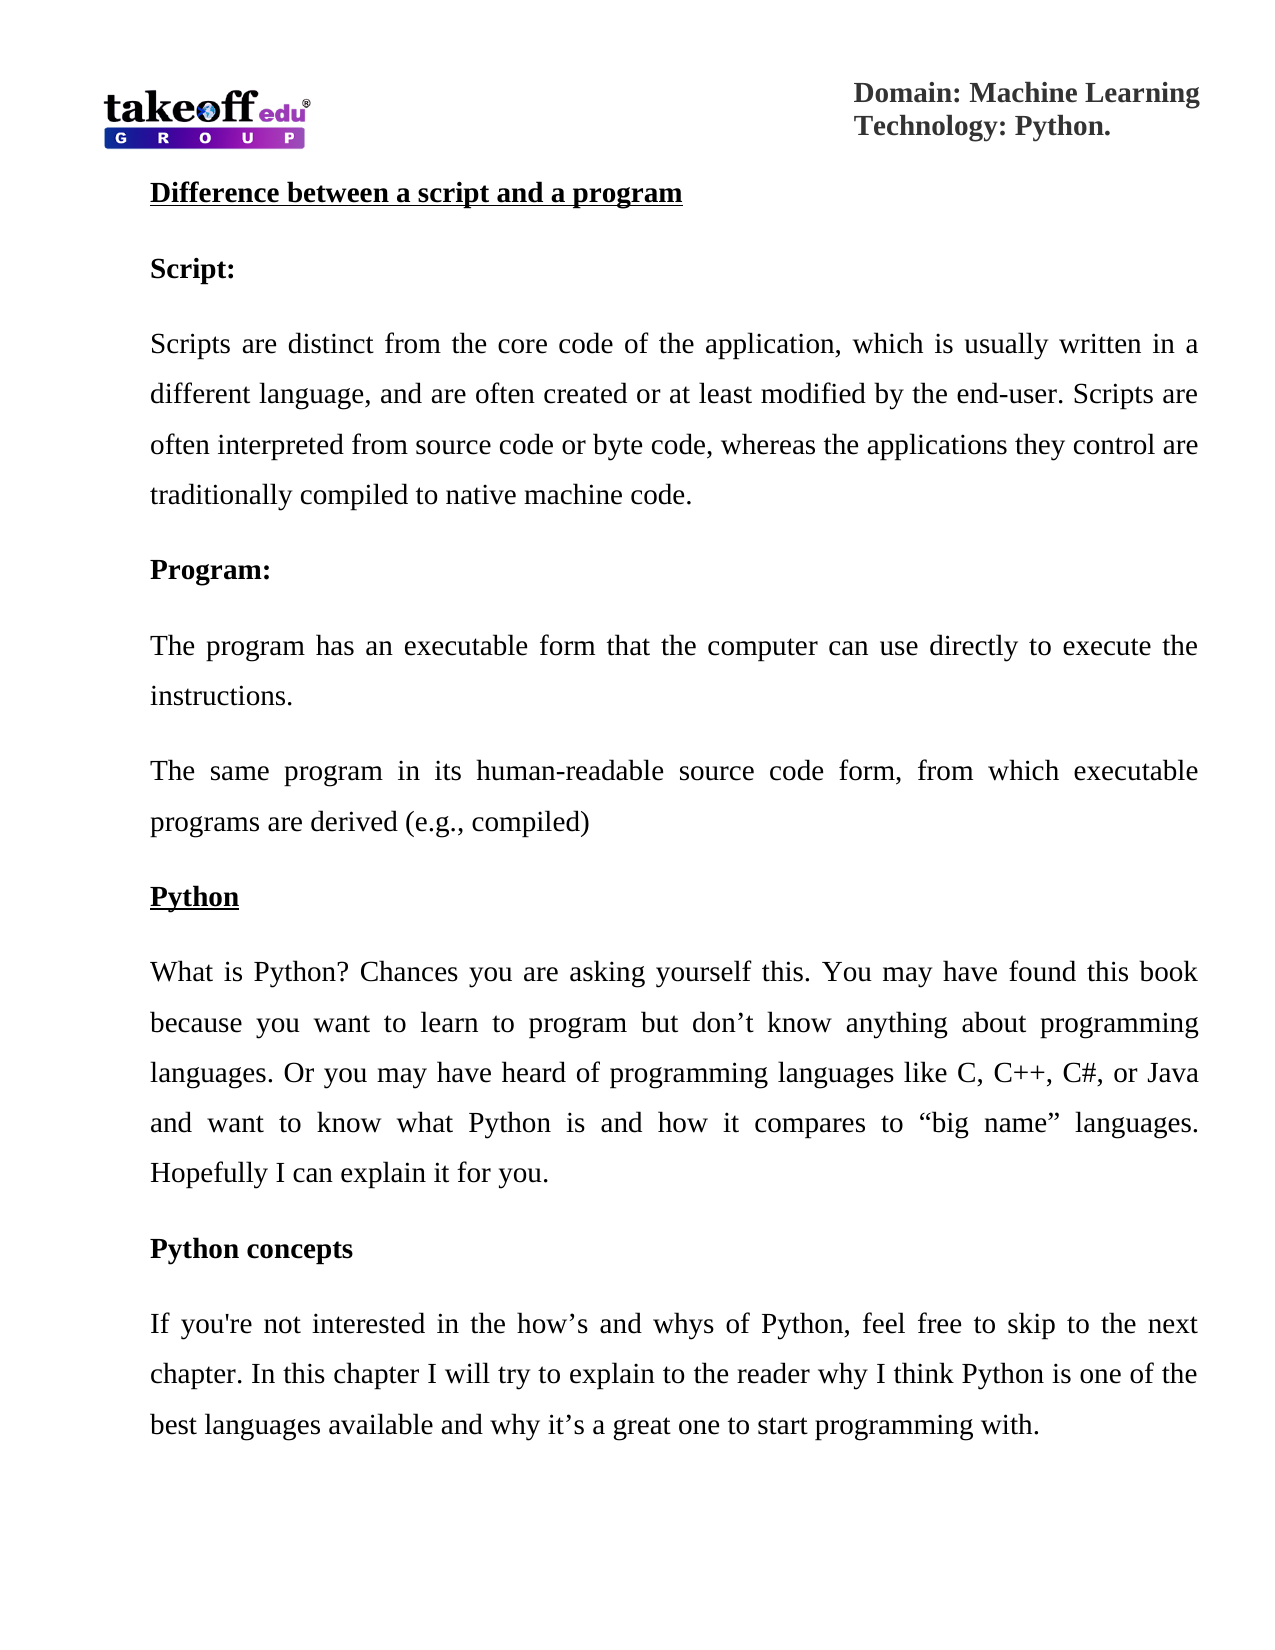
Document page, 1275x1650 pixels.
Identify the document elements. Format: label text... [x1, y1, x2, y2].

text Difference between a script and a program [150, 176, 1200, 209]
text Python [150, 879, 1200, 913]
text What is Python? Chances you are asking yourself this. You may have found this book because you want to learn to program but don’t know anything about programming languages. Or you may have heard of programming languages like C, C++, C#, or Java and want to know what Python is and how it compares to “big name” languages. Hopefully I can explain it for you. [150, 954, 1200, 1189]
text The same program in its human-readable source code form, from which executable programs are derived (e.g., compiled) [150, 753, 1200, 837]
picture [101, 86, 313, 157]
text Program: [150, 552, 1200, 586]
text Python concepts [150, 1231, 1200, 1264]
text The program has an executable form that the computer can use directly to execute the instructions. [150, 628, 1200, 712]
text Scripts are distinct from the core code of the application, which is usually written in a different language, and are often created or at least modified by the end-user. Scripts are often interpreted from source code or byte code, whereas the applications they control are traditionally compiled to native machine code. [150, 326, 1200, 511]
text If you're not interested in the how’s and whys of Python, feel free to skip to the next chapter. In this chapter I will try to explain to the reader why I think Python is one of the best languages available and why it’s a great one to start programming with. [150, 1306, 1200, 1440]
text Script: [150, 251, 1200, 284]
